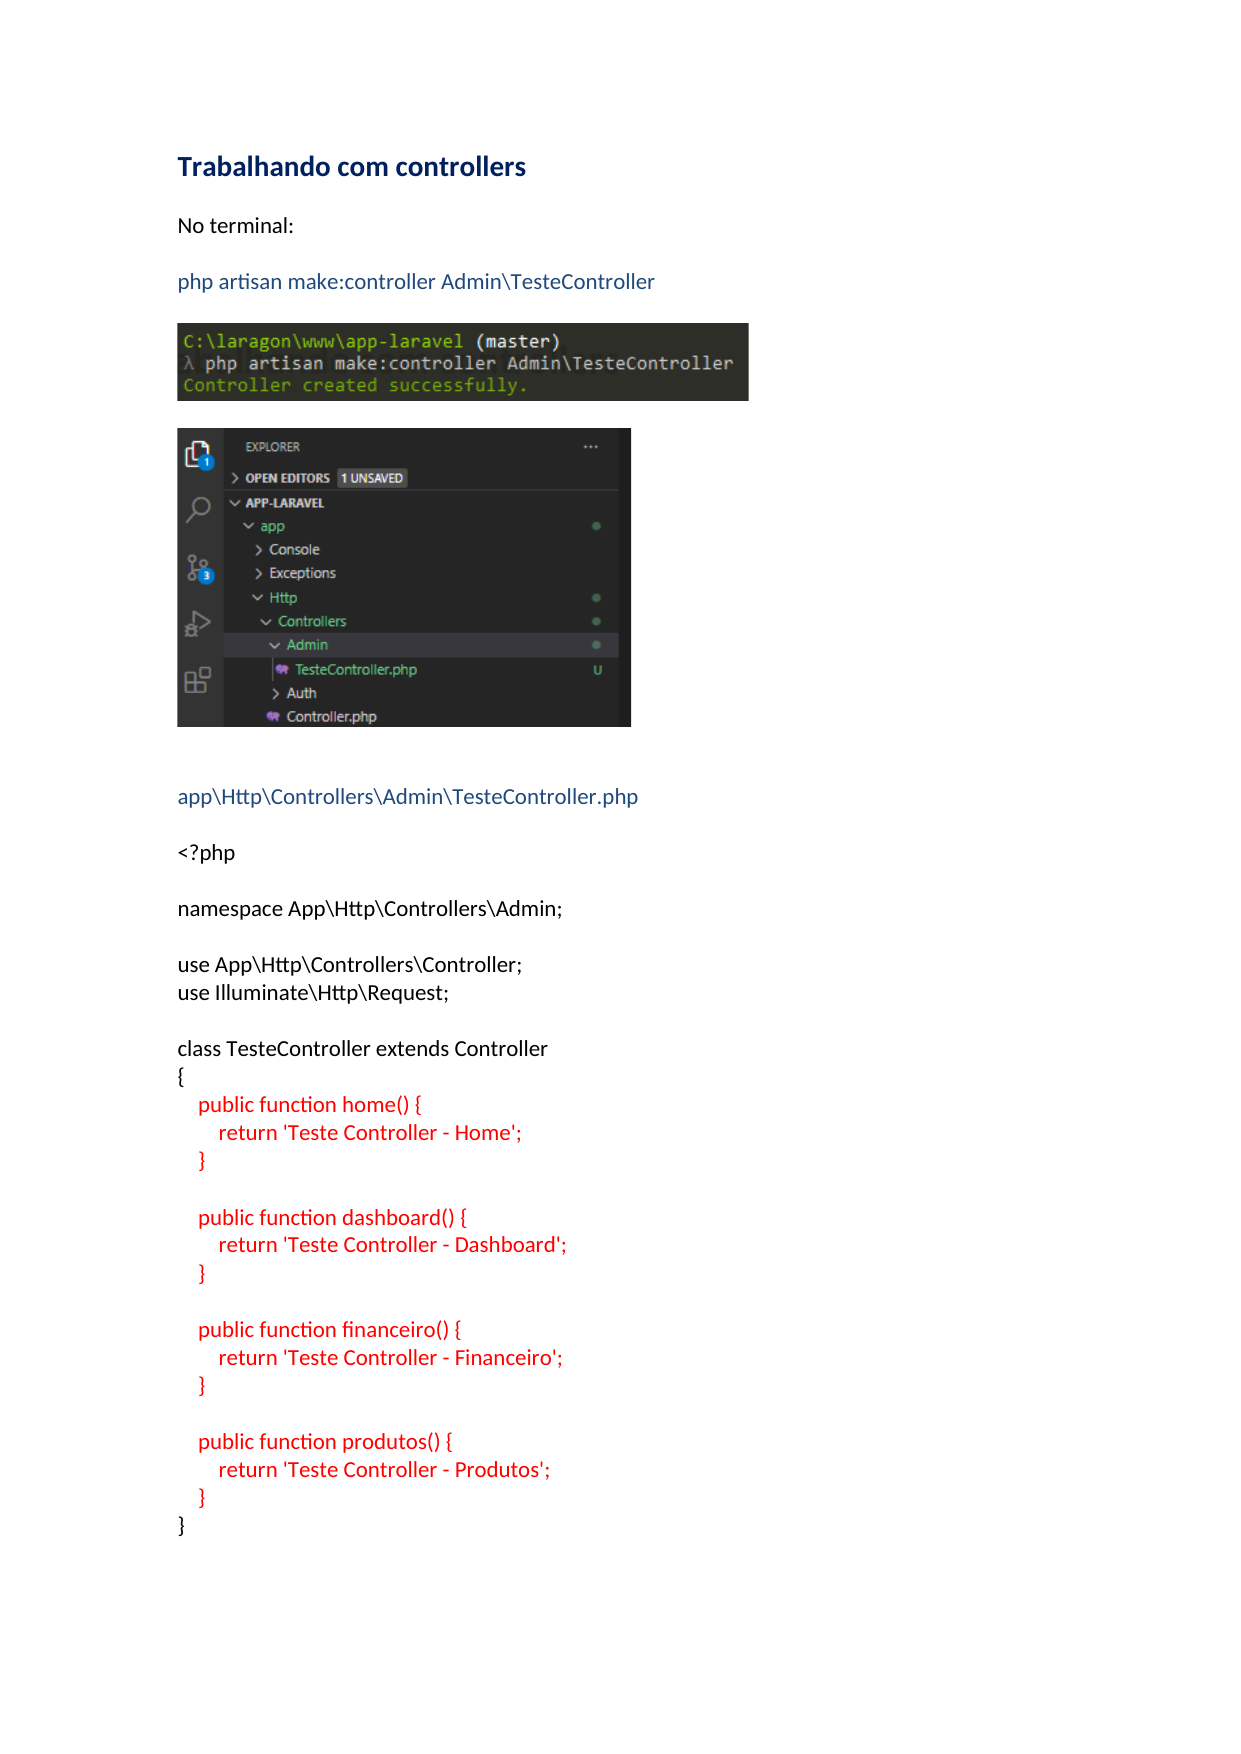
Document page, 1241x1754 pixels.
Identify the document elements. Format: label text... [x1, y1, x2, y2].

text } [177, 1259, 1063, 1287]
text use App\Http\Controllers\Controller; [177, 950, 1063, 978]
text return 'Teste Controller - Produtos'; [177, 1455, 1063, 1483]
picture [177, 323, 749, 401]
text public function home() { [177, 1091, 1063, 1118]
text } [177, 1147, 1063, 1174]
text public function produtos() { [177, 1427, 1063, 1455]
text <?php [177, 838, 1063, 866]
text } [177, 1483, 1063, 1511]
text } [177, 1371, 1063, 1399]
text class TesteController extends Controller [177, 1034, 1063, 1062]
subtitle Trabalhando com controllers [177, 148, 1063, 183]
text app\Http\Controllers\Admin\TesteController.php [177, 782, 1063, 810]
text { [177, 1062, 1063, 1091]
text } [177, 1511, 1063, 1539]
text public function financeiro() { [177, 1315, 1063, 1343]
text No terminal: [177, 211, 1063, 239]
text return 'Teste Controller - Dashboard'; [177, 1231, 1063, 1259]
text namespace App\Http\Controllers\Admin; [177, 894, 1063, 922]
text php artisan make:controller Admin\TesteController [177, 267, 1063, 295]
text return 'Teste Controller - Financeiro'; [177, 1343, 1063, 1371]
text return 'Teste Controller - Home'; [177, 1118, 1063, 1147]
picture [177, 428, 632, 727]
text public function dashboard() { [177, 1203, 1063, 1231]
text use Illuminate\Http\Request; [177, 978, 1063, 1006]
